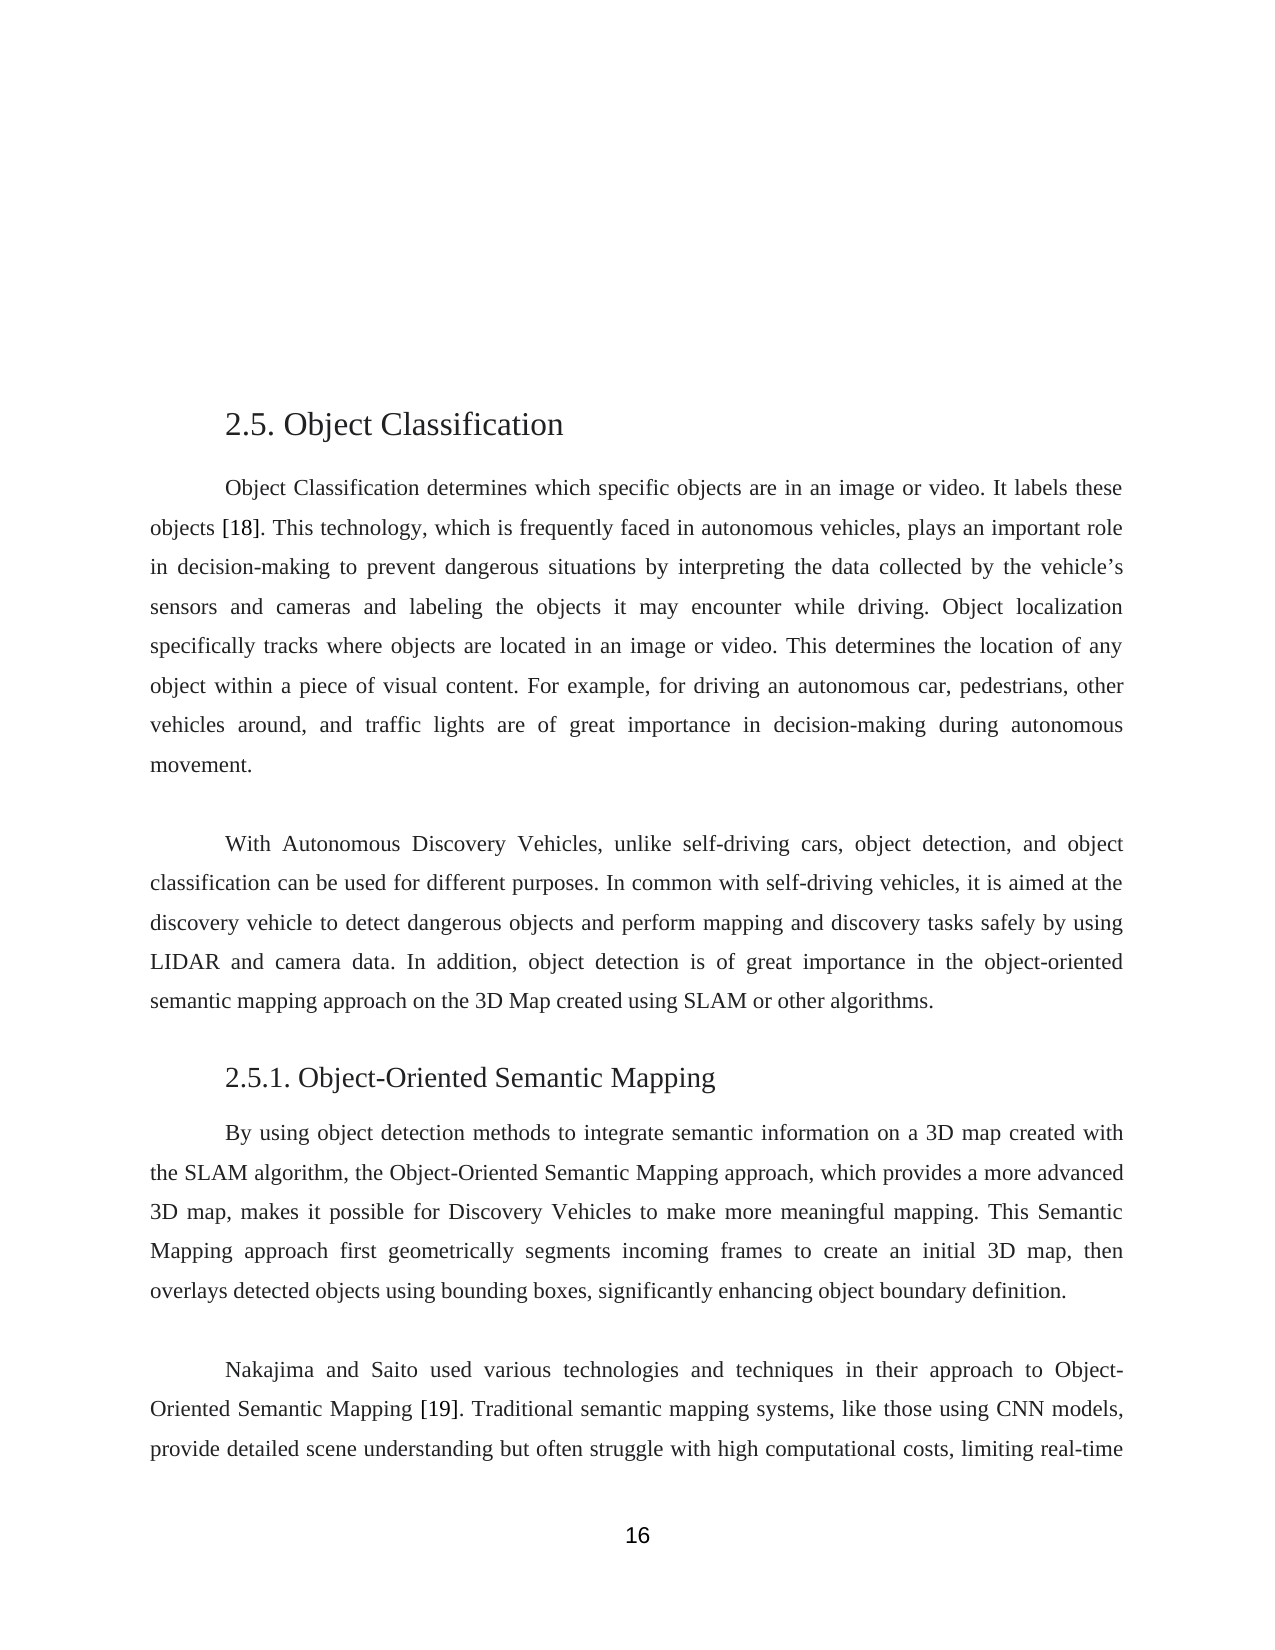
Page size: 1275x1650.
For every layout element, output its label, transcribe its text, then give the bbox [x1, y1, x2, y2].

subtitle 2.5.1. Object-Oriented Semantic Mapping [150, 1060, 1125, 1094]
text With Autonomous Discovery Vehicles, unlike self-driving cars, object detection, and object classification can be used for different purposes. In common with self-driving vehicles, it is aimed at the discovery vehicle to detect dangerous objects and perform mapping and discovery tasks safely by using LIDAR and camera data. In addition, object detection is of great importance in the object-oriented semantic mapping approach on the 3D Map created using SLAM or other algorithms. [150, 830, 1125, 1014]
text By using object detection methods to integrate semantic information on a 3D map created with the SLAM algorithm, the Object-Oriented Semantic Mapping approach, which provides a more advanced 3D map, makes it possible for Discovery Vehicles to make more meaningful mapping. This Semantic Mapping approach first geometrically segments incoming frames to create an initial 3D map, then overlays detected objects using bounding boxes, significantly enhancing object boundary definition. [150, 1119, 1125, 1303]
text Object Classification determines which specific objects are in an image or video. It labels these objects . This technology, which is frequently faced in autonomous vehicles, plays an important role in decision-making to prevent dangerous situations by interpreting the data collected by the vehicle’s sensors and cameras and labeling the objects it may encounter while driving. Object localization specifically tracks where objects are located in an image or video. This determines the location of any object within a piece of visual content. For example, for driving an autonomous car, pedestrians, other vehicles around, and traffic lights are of great importance in decision-making during autonomous movement. [150, 474, 1125, 777]
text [150, 1356, 1125, 1461]
subtitle 2.5. Object Classification [150, 404, 1125, 443]
